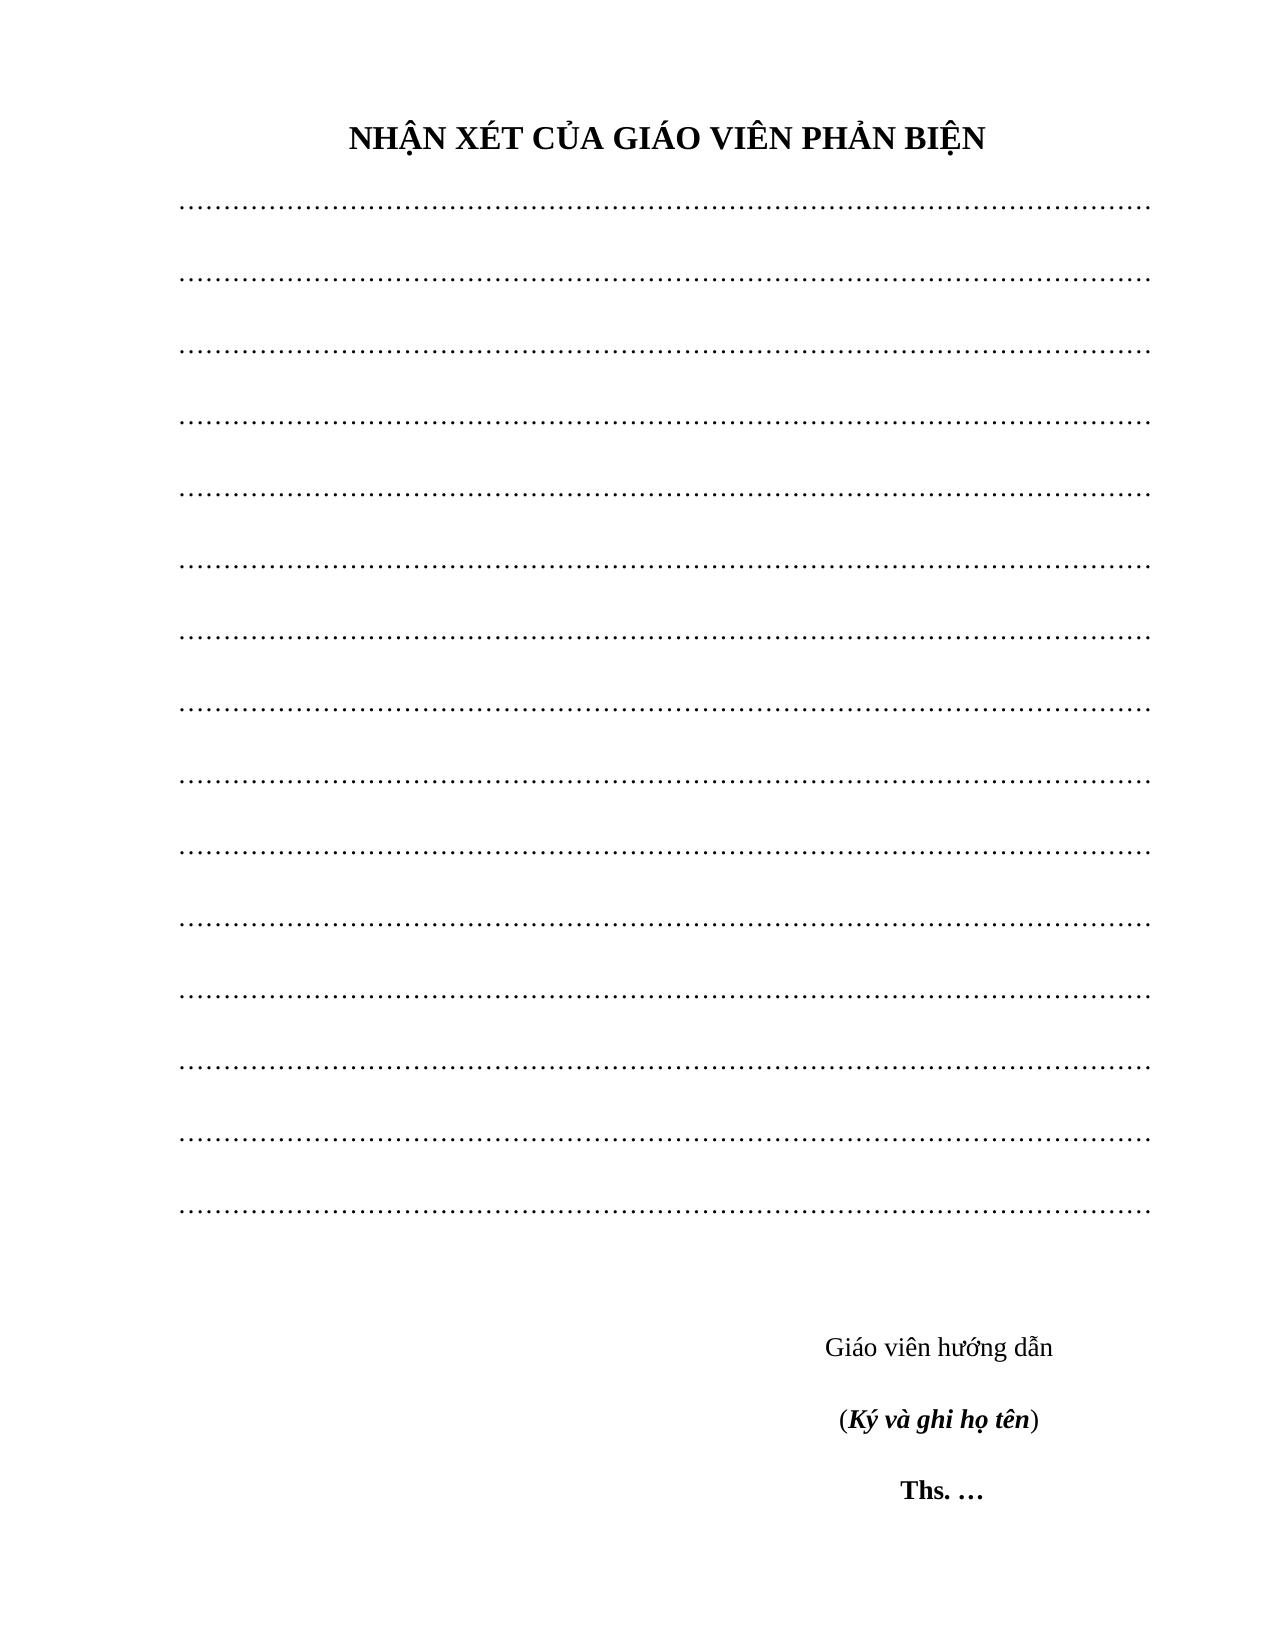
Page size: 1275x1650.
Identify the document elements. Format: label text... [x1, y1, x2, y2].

text (Ký và ghi họ tên) [721, 1403, 1157, 1434]
text ……………………………………………………………………………………………… [177, 1044, 1157, 1076]
text NHẬN XÉT CỦA GIÁO VIÊN PHẢN BIỆN [177, 118, 1157, 156]
text ……………………………………………………………………………………………… [177, 901, 1157, 932]
text ……………………………………………………………………………………………… [177, 686, 1157, 717]
text ……………………………………………………………………………………………… [177, 256, 1157, 287]
text ……………………………………………………………………………………………… [177, 973, 1157, 1004]
text Ths. … [721, 1474, 1157, 1506]
text ……………………………………………………………………………………………… [177, 184, 1157, 216]
text ……………………………………………………………………………………………… [177, 471, 1157, 502]
text ……………………………………………………………………………………………… [177, 399, 1157, 431]
text Giáo viên hướng dẫn [721, 1331, 1157, 1362]
text ……………………………………………………………………………………………… [177, 328, 1157, 359]
text ……………………………………………………………………………………………… [177, 1188, 1157, 1219]
text ……………………………………………………………………………………………… [177, 758, 1157, 789]
text ……………………………………………………………………………………………… [177, 1116, 1157, 1147]
text ……………………………………………………………………………………………… [177, 829, 1157, 861]
text ……………………………………………………………………………………………… [177, 614, 1157, 646]
text ……………………………………………………………………………………………… [177, 543, 1157, 574]
